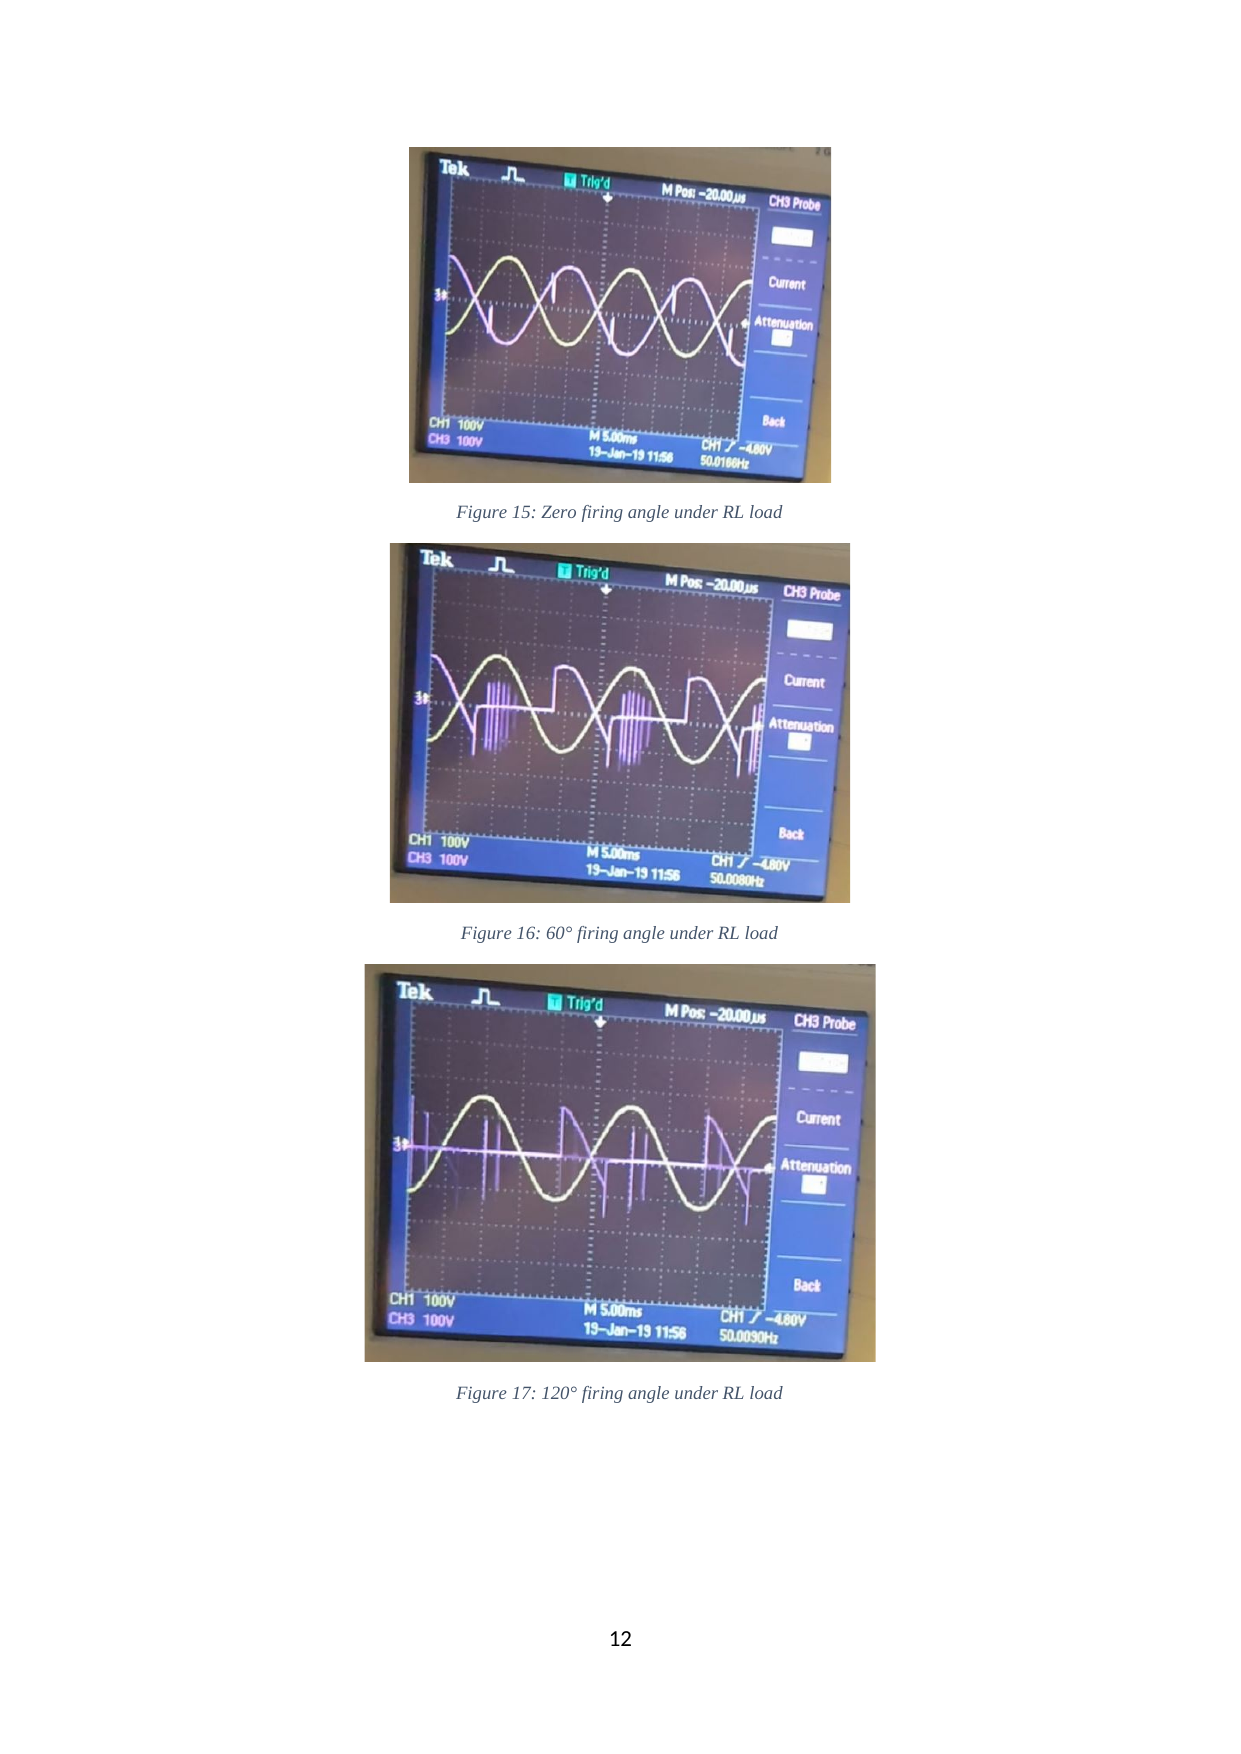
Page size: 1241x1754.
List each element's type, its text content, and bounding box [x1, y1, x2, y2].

picture [389, 543, 851, 903]
text Figure 17: 120° firing angle under RL load [148, 1382, 1093, 1404]
picture [364, 964, 876, 1362]
text Figure 16: 60° firing angle under RL load [148, 922, 1093, 943]
text Figure 15: Zero firing angle under RL load [148, 501, 1093, 523]
picture [409, 147, 832, 483]
